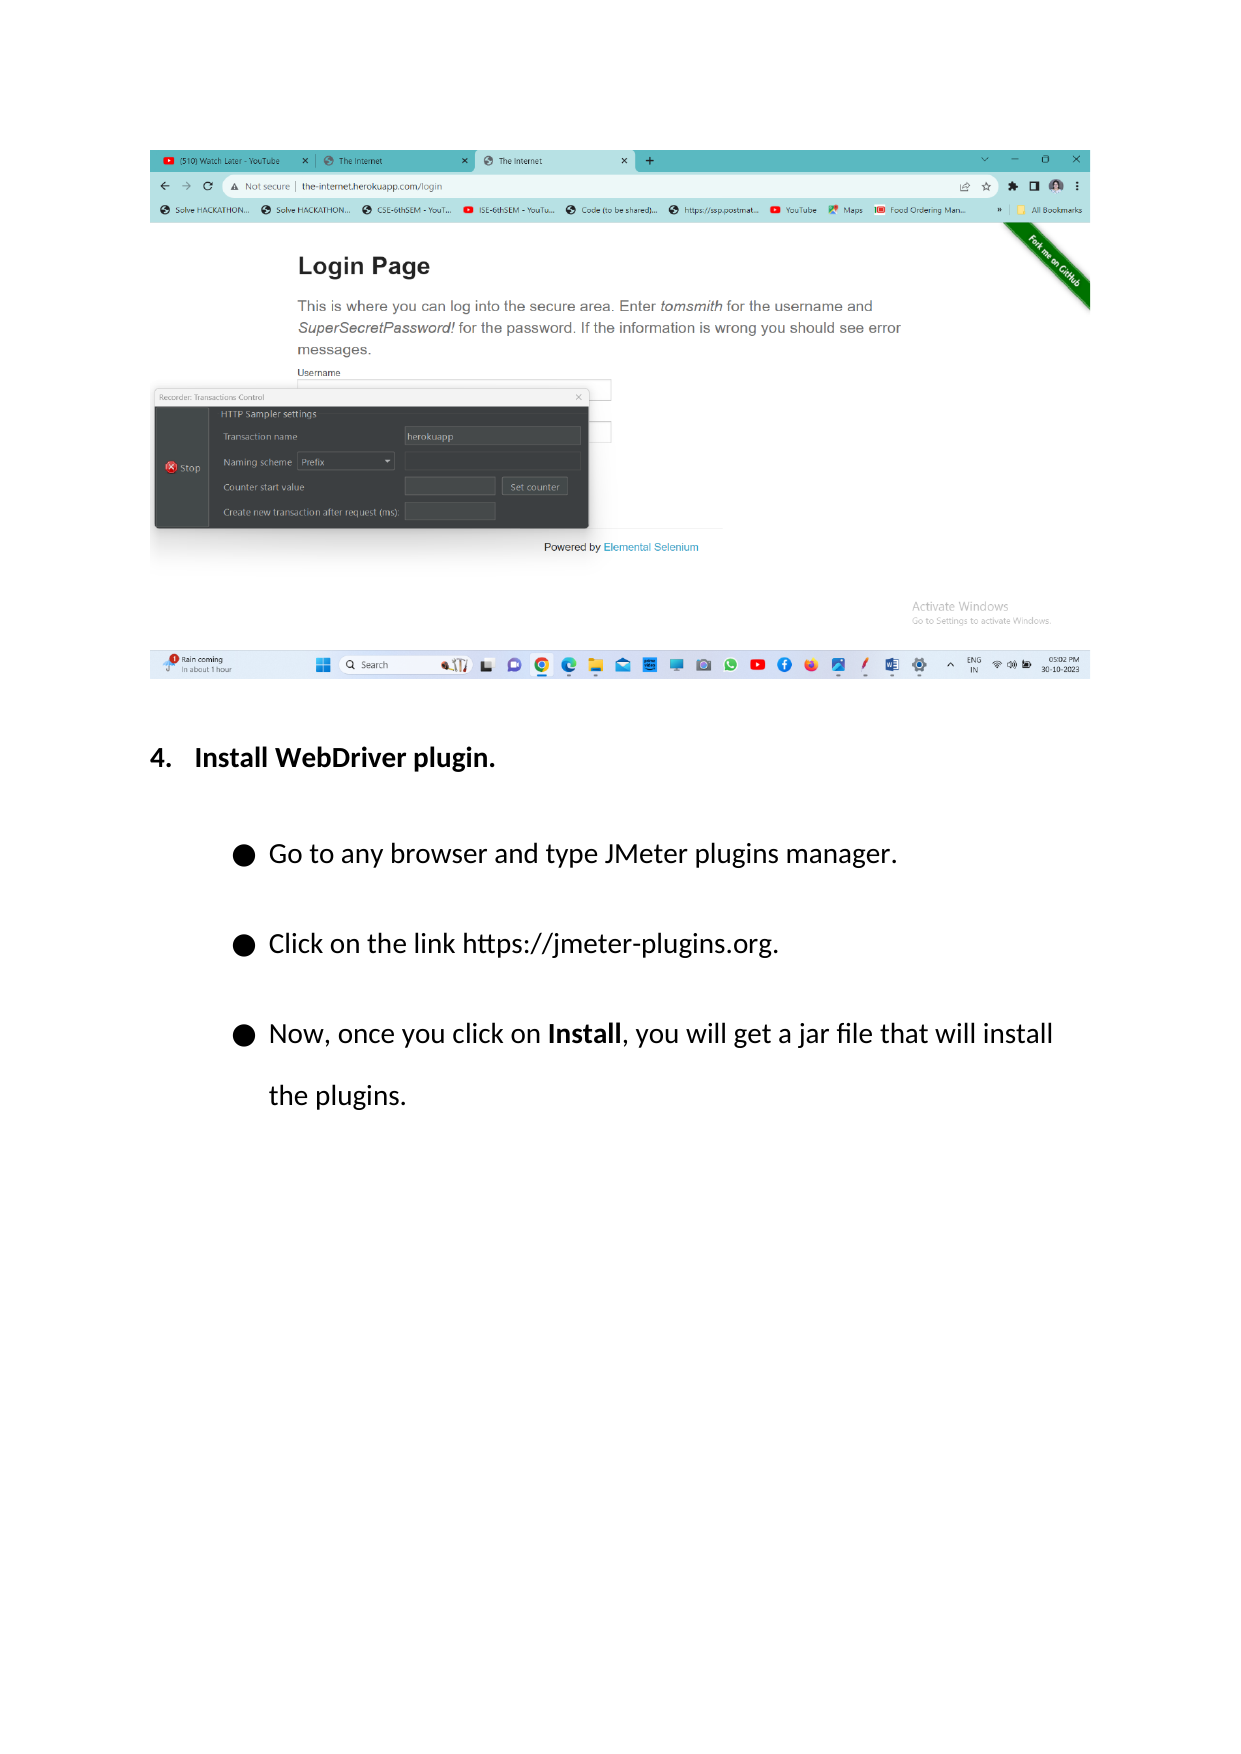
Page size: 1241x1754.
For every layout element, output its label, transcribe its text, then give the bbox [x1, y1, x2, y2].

picture [150, 150, 1091, 679]
list Now, once you click on Install, you will get a jar file that will install the plugins. [231, 1000, 1090, 1113]
list Install WebDriver plugin. [150, 739, 1090, 774]
list Go to any browser and type JMeter plugins manager. [231, 821, 1090, 880]
list Click on the link https://jmeter-plugins.org. [231, 910, 1090, 970]
